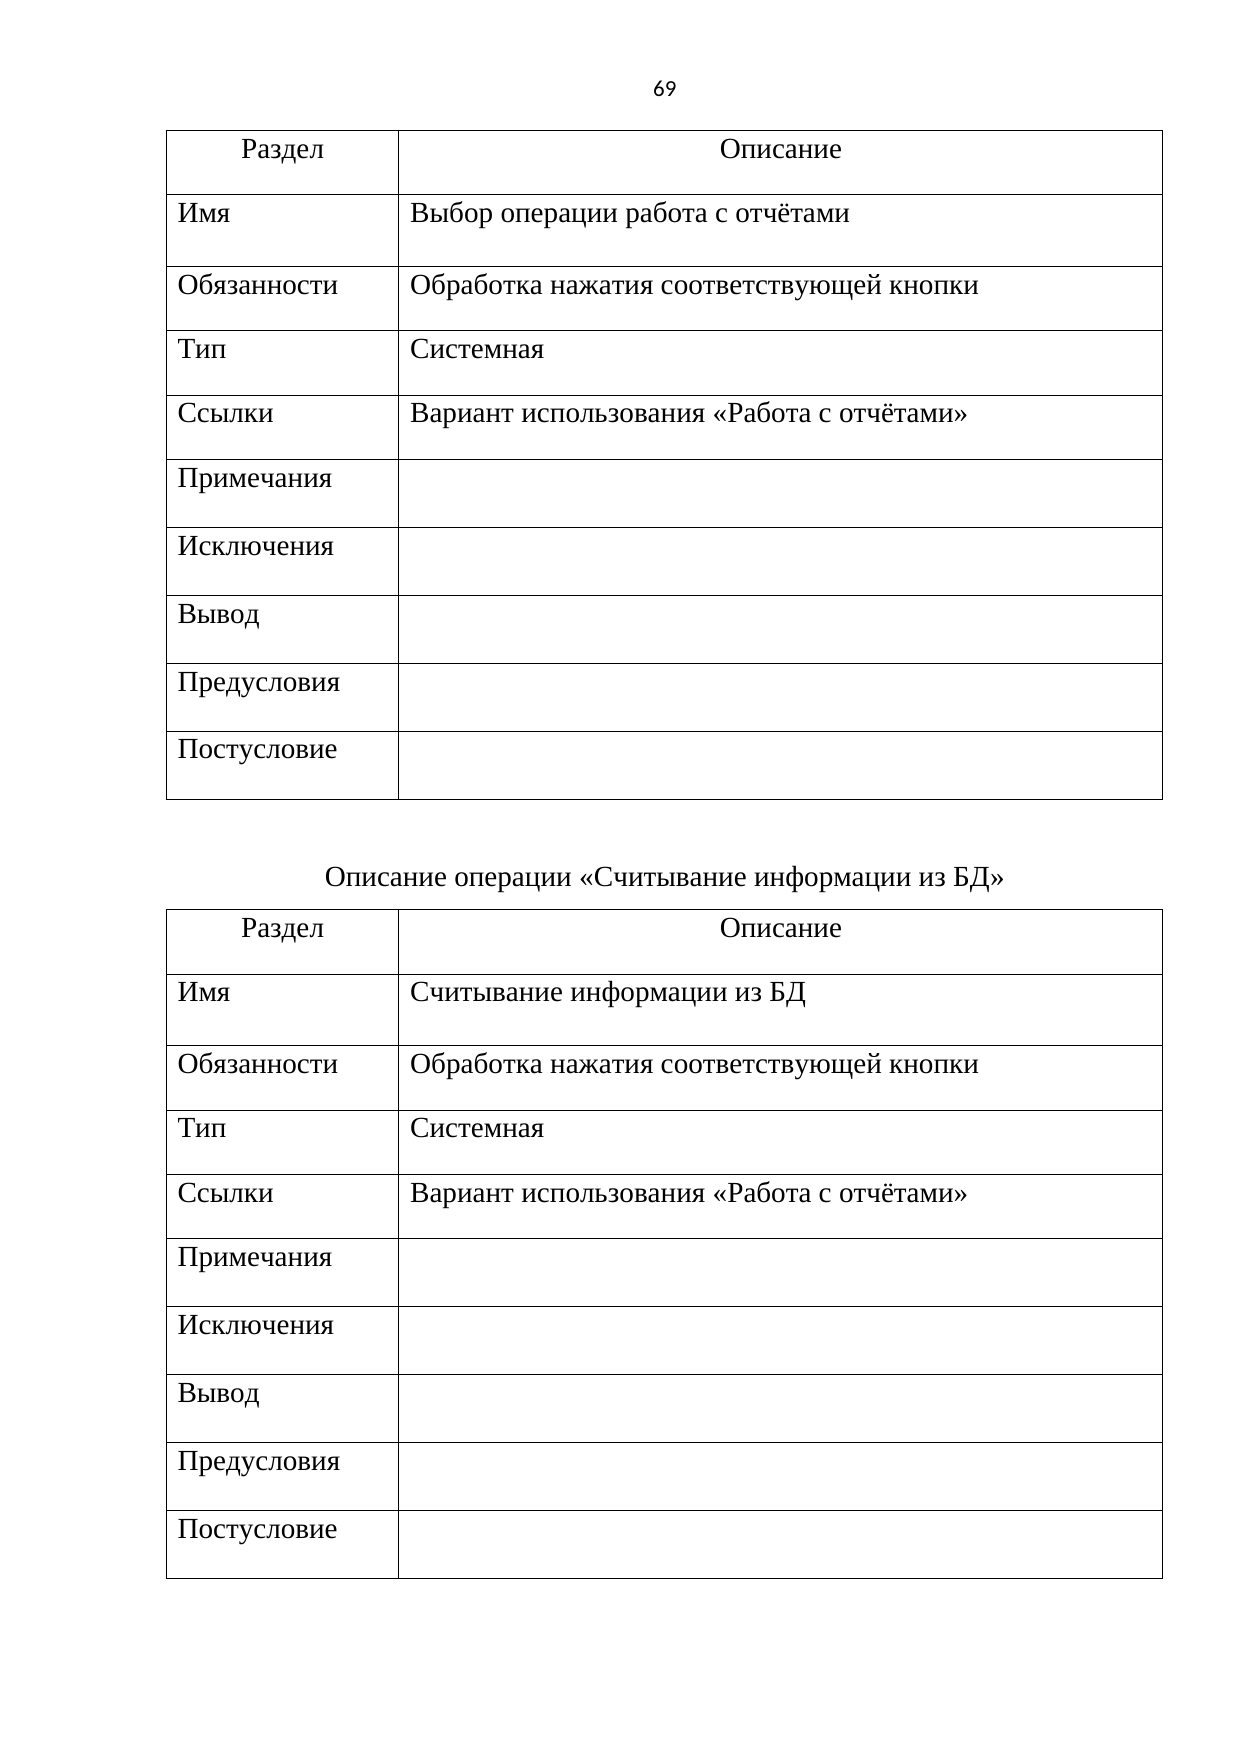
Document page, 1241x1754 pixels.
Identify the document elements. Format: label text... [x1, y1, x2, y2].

table_cell Примечания [167, 1239, 398, 1306]
table_cell [399, 1511, 1162, 1578]
table_cell [399, 1307, 1162, 1374]
table_cell Исключения [167, 528, 398, 595]
table_cell Системная [399, 1111, 1162, 1174]
table_cell [399, 664, 1162, 731]
table_cell Системная [399, 331, 1162, 394]
table_cell [399, 1375, 1162, 1442]
table_header Описание [399, 131, 1162, 194]
table_cell Обработка нажатия соответствующей кнопки [399, 267, 1162, 330]
table_cell Тип [167, 1111, 398, 1174]
table_cell [399, 528, 1162, 595]
table_cell [399, 596, 1162, 663]
table_cell Выбор операции работа с отчётами [399, 195, 1162, 266]
table_cell Имя [167, 975, 398, 1045]
table_cell Предусловия [167, 1443, 398, 1510]
table_cell Имя [167, 195, 398, 266]
table_cell Ссылки [167, 396, 398, 459]
table_cell Примечания [167, 460, 398, 527]
table_cell [399, 1443, 1162, 1510]
table_cell Тип [167, 331, 398, 394]
table_cell Предусловия [167, 664, 398, 731]
table_cell Ссылки [167, 1175, 398, 1238]
table_cell Вывод [167, 596, 398, 663]
table_header Раздел [167, 910, 398, 973]
table_cell Постусловие [167, 1511, 398, 1578]
table_cell Считывание информации из БД [399, 975, 1162, 1045]
table_cell Вариант использования «Работа с отчётами» [399, 396, 1162, 459]
table_cell [399, 460, 1162, 527]
table_cell Исключения [167, 1307, 398, 1374]
table_cell [399, 1239, 1162, 1306]
table_cell Обязанности [167, 1046, 398, 1109]
table_header Описание [399, 910, 1162, 973]
table_cell Обработка нажатия соответствующей кнопки [399, 1046, 1162, 1109]
table_cell Вывод [167, 1375, 398, 1442]
table_cell Вариант использования «Работа с отчётами» [399, 1175, 1162, 1238]
table_cell Обязанности [167, 267, 398, 330]
table_header Раздел [167, 131, 398, 194]
table_cell [399, 732, 1162, 798]
text Описание операции «Считывание информации из БД» [177, 859, 1152, 892]
table_cell Постусловие [167, 732, 398, 798]
